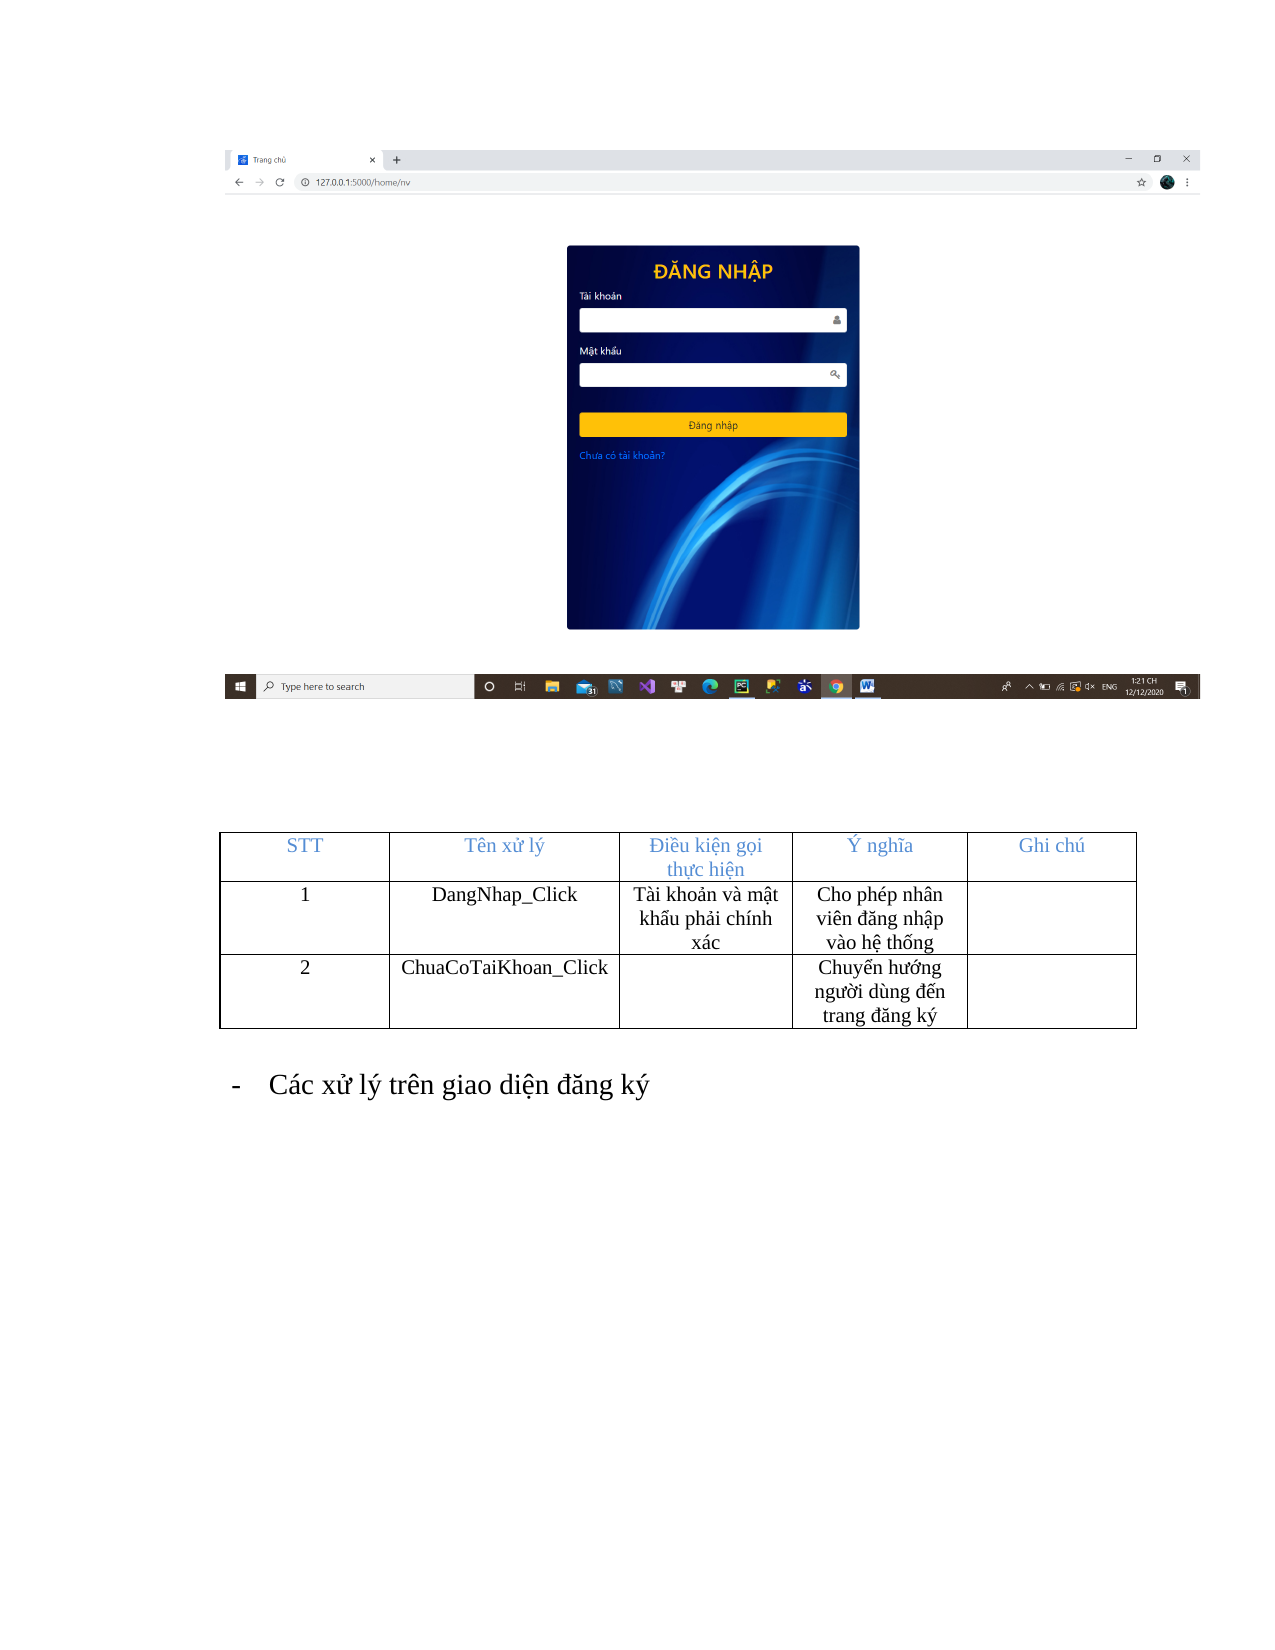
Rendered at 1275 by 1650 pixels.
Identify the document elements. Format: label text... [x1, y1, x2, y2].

list Các xử lý trên giao diện đăng ký [231, 1067, 1125, 1101]
table_cell DangNhap_Click [390, 882, 619, 954]
table_header Tên xử lý [390, 833, 619, 881]
table_header Ý nghĩa [793, 833, 967, 881]
table_cell Cho phép nhân viên đăng nhập vào hệ thống [793, 882, 967, 954]
table_cell Tài khoản và mật khẩu phải chính xác [620, 882, 792, 954]
table_header STT [221, 833, 389, 881]
table_cell ChuaCoTaiKhoan_Click [390, 955, 619, 1027]
table_header Điều kiện gọi thực hiện [620, 833, 792, 881]
table_cell 1 [221, 882, 389, 954]
table_cell [968, 882, 1136, 954]
table_cell 2 [221, 955, 389, 1027]
table_cell [968, 955, 1136, 1027]
table_header Ghi chú [968, 833, 1136, 881]
table_cell Chuyển hướng người dùng đến trang đăng ký [793, 955, 967, 1027]
picture [225, 150, 1200, 699]
table_cell [620, 955, 792, 1027]
